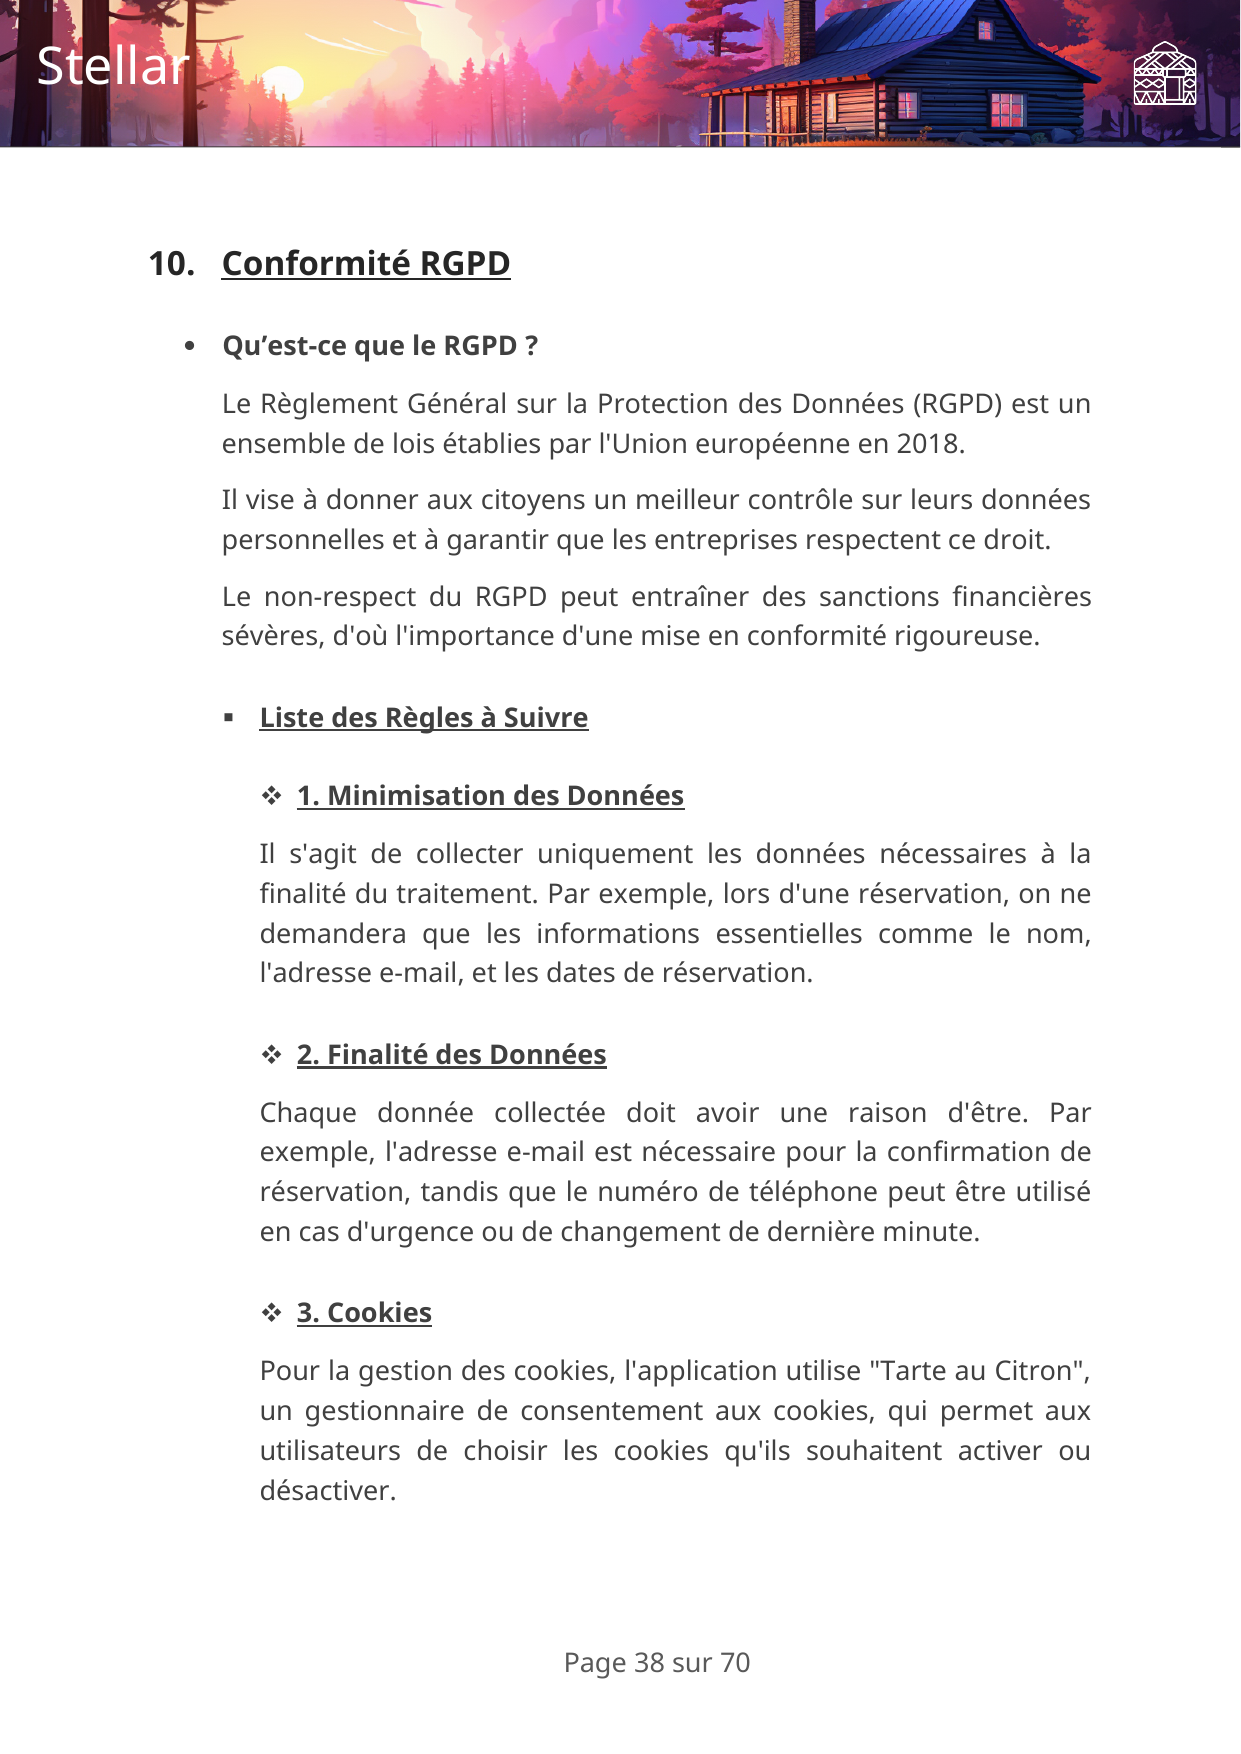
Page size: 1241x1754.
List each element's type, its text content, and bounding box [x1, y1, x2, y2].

text Le Règlement Général sur la Protection des Données (RGPD) est un ensemble de lois établies par l'Union européenne en 2018. [221, 384, 1092, 461]
picture [0, 0, 1241, 146]
text Le non-respect du RGPD peut entraîner des sanctions financières sévères, d'où l'importance d'une mise en conformité rigoureuse. [221, 577, 1092, 654]
text Chaque donnée collectée doit avoir une raison d'être. Par exemple, l'adresse e-mail est nécessaire pour la confirmation de réservation, tandis que le numéro de téléphone peut être utilisé en cas d'urgence ou de changement de dernière minute. [259, 1093, 1092, 1249]
subtitle Conformité RGPD [148, 240, 1092, 285]
subtitle 2. Finalité des Données [259, 1035, 1092, 1072]
subtitle Qu’est-ce que le RGPD ? [185, 327, 1092, 364]
text Il vise à donner aux citoyens un meilleur contrôle sur leurs données personnelles et à garantir que les entreprises respectent ce droit. [221, 481, 1092, 557]
text Il s'agit de collecter uniquement les données nécessaires à la finalité du traitement. Par exemple, lors d'une réservation, on ne demandera que les informations essentielles comme le nom, l'adresse e-mail, et les dates de réservation. [259, 834, 1092, 991]
subtitle Liste des Règles à Suivre [222, 698, 1092, 735]
subtitle 1. Minimisation des Données [259, 777, 1092, 814]
text Pour la gestion des cookies, l'application utilise "Tarte au Citron", un gestionnaire de consentement aux cookies, qui permet aux utilisateurs de choisir les cookies qu'ils souhaitent activer ou désactiver. [259, 1352, 1092, 1508]
subtitle 3. Cookies [259, 1294, 1092, 1331]
